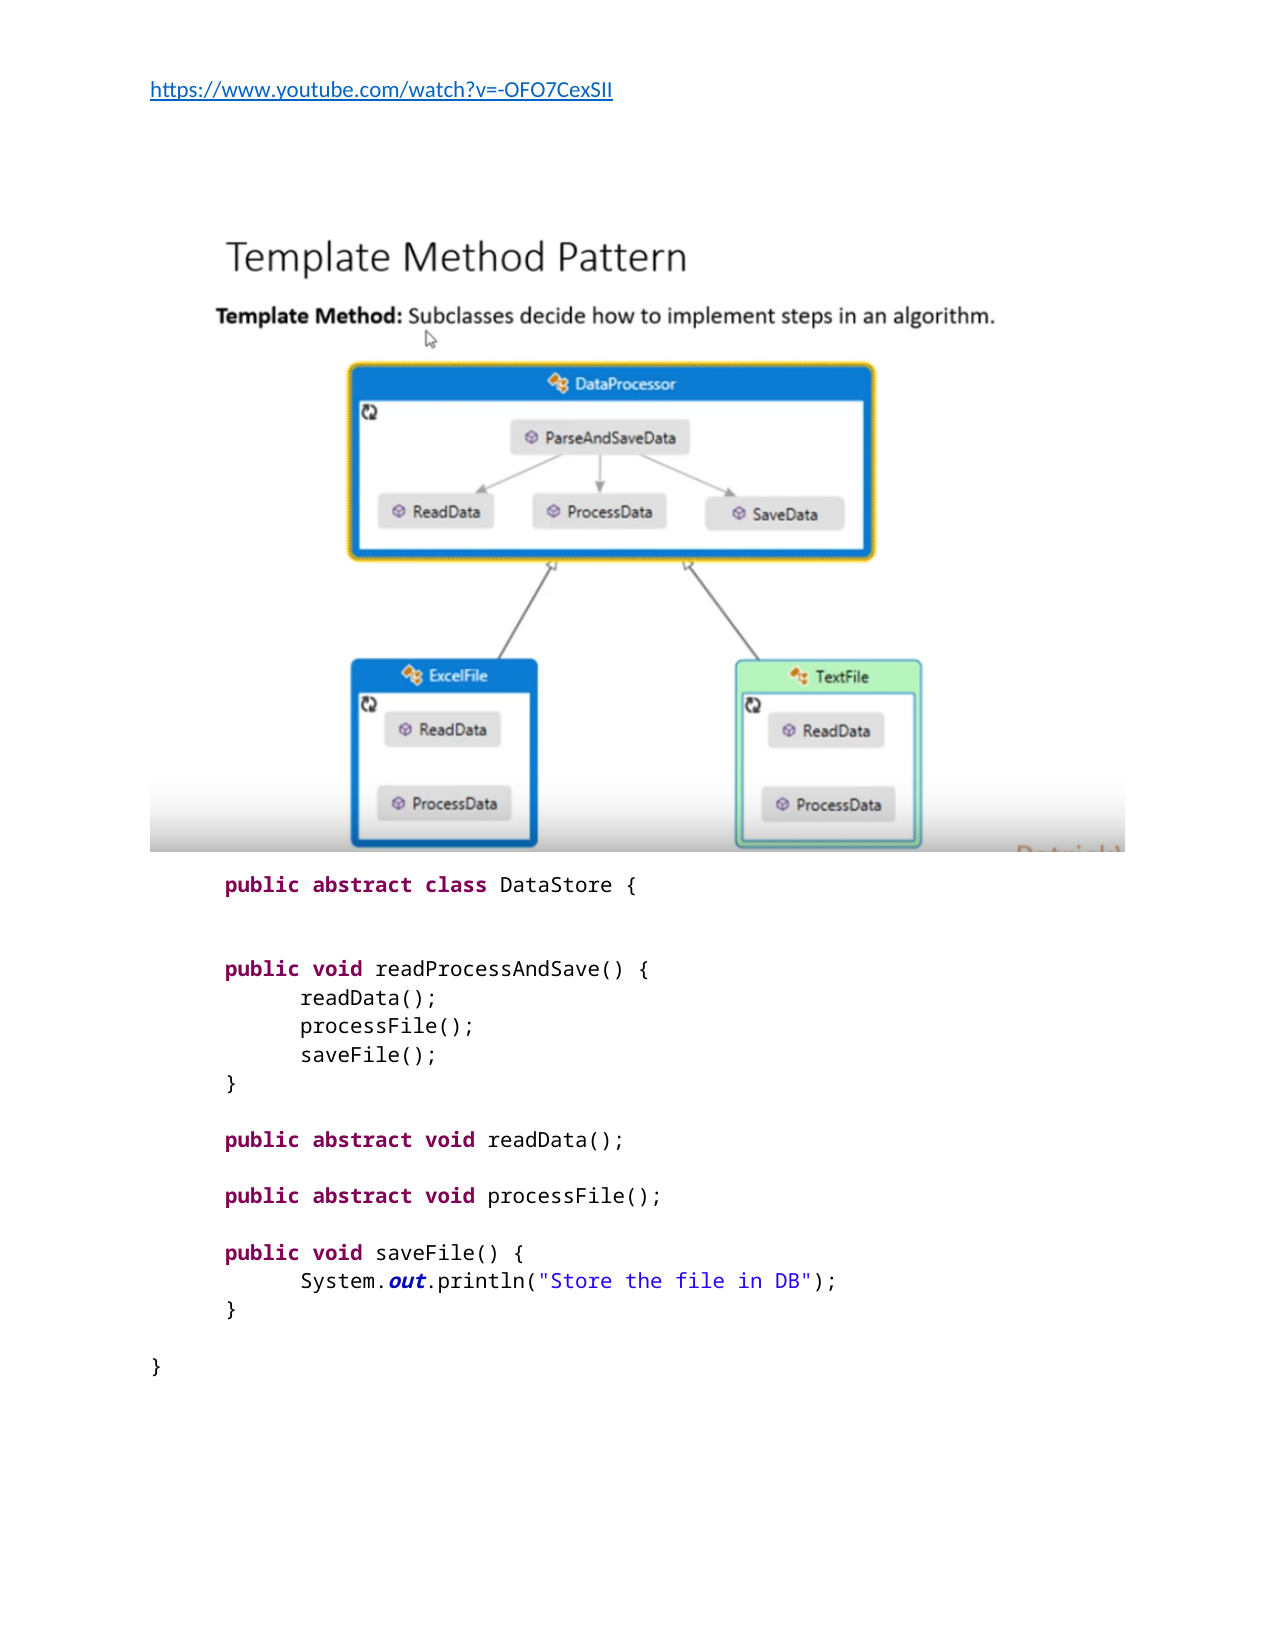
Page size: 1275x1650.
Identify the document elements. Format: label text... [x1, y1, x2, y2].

text } [150, 1294, 1125, 1323]
text saveFile(); [150, 1040, 1125, 1068]
text public abstract class DataStore { [150, 870, 1125, 898]
text System.out.println("Store the file in DB"); [150, 1266, 1125, 1294]
text public void readProcessAndSave() { [150, 954, 1125, 983]
text processFile(); [150, 1011, 1125, 1040]
text } [150, 1351, 1125, 1380]
text public abstract void readData(); [150, 1125, 1125, 1153]
text public abstract void processFile(); [150, 1181, 1125, 1209]
text } [150, 1068, 1125, 1097]
text public void saveFile() { [150, 1238, 1125, 1266]
text readData(); [150, 983, 1125, 1011]
picture [150, 150, 1125, 852]
